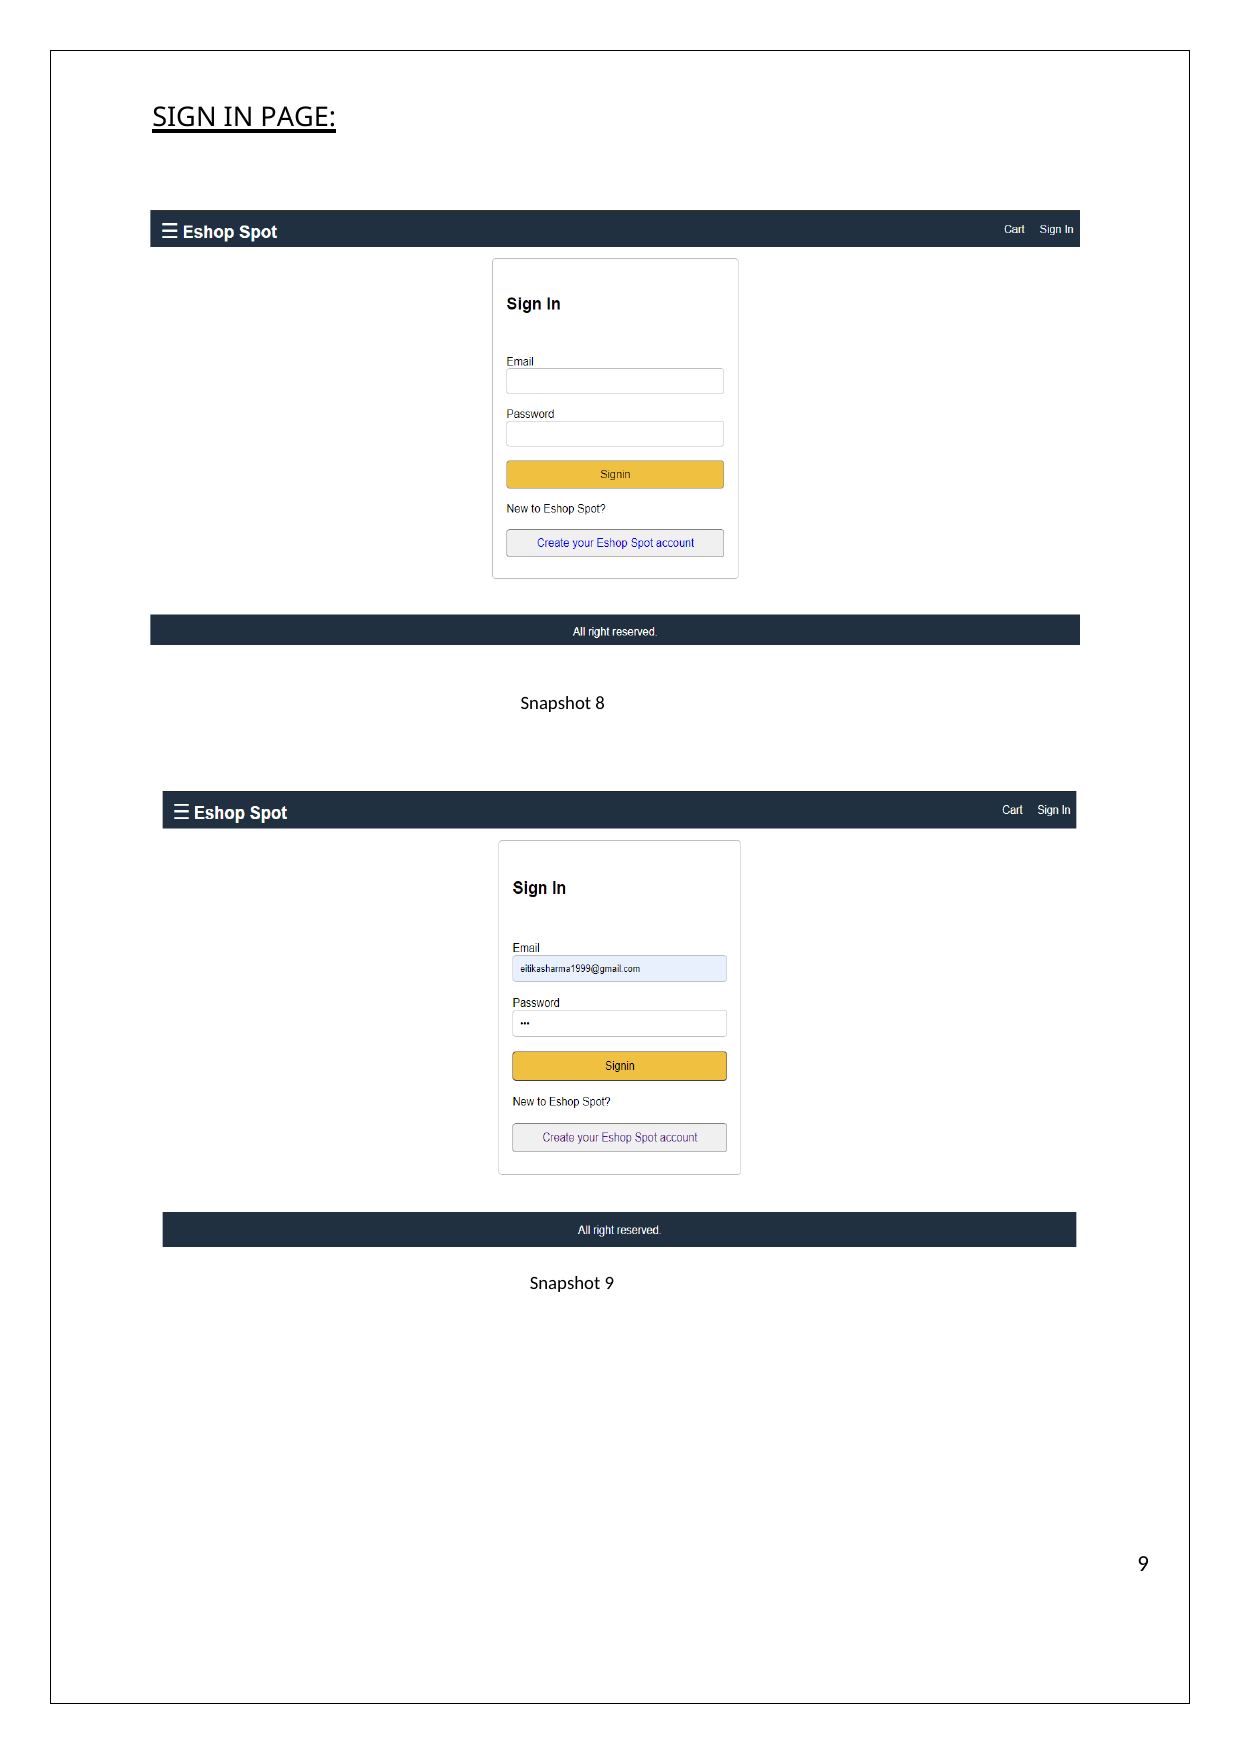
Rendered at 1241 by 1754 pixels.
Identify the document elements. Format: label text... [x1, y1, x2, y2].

text Snapshot 8 [457, 691, 799, 714]
picture [162, 791, 1077, 1247]
subtitle SIGN IN PAGE: [152, 98, 1149, 135]
picture [150, 210, 1080, 645]
text Snapshot 9 [152, 1271, 799, 1294]
